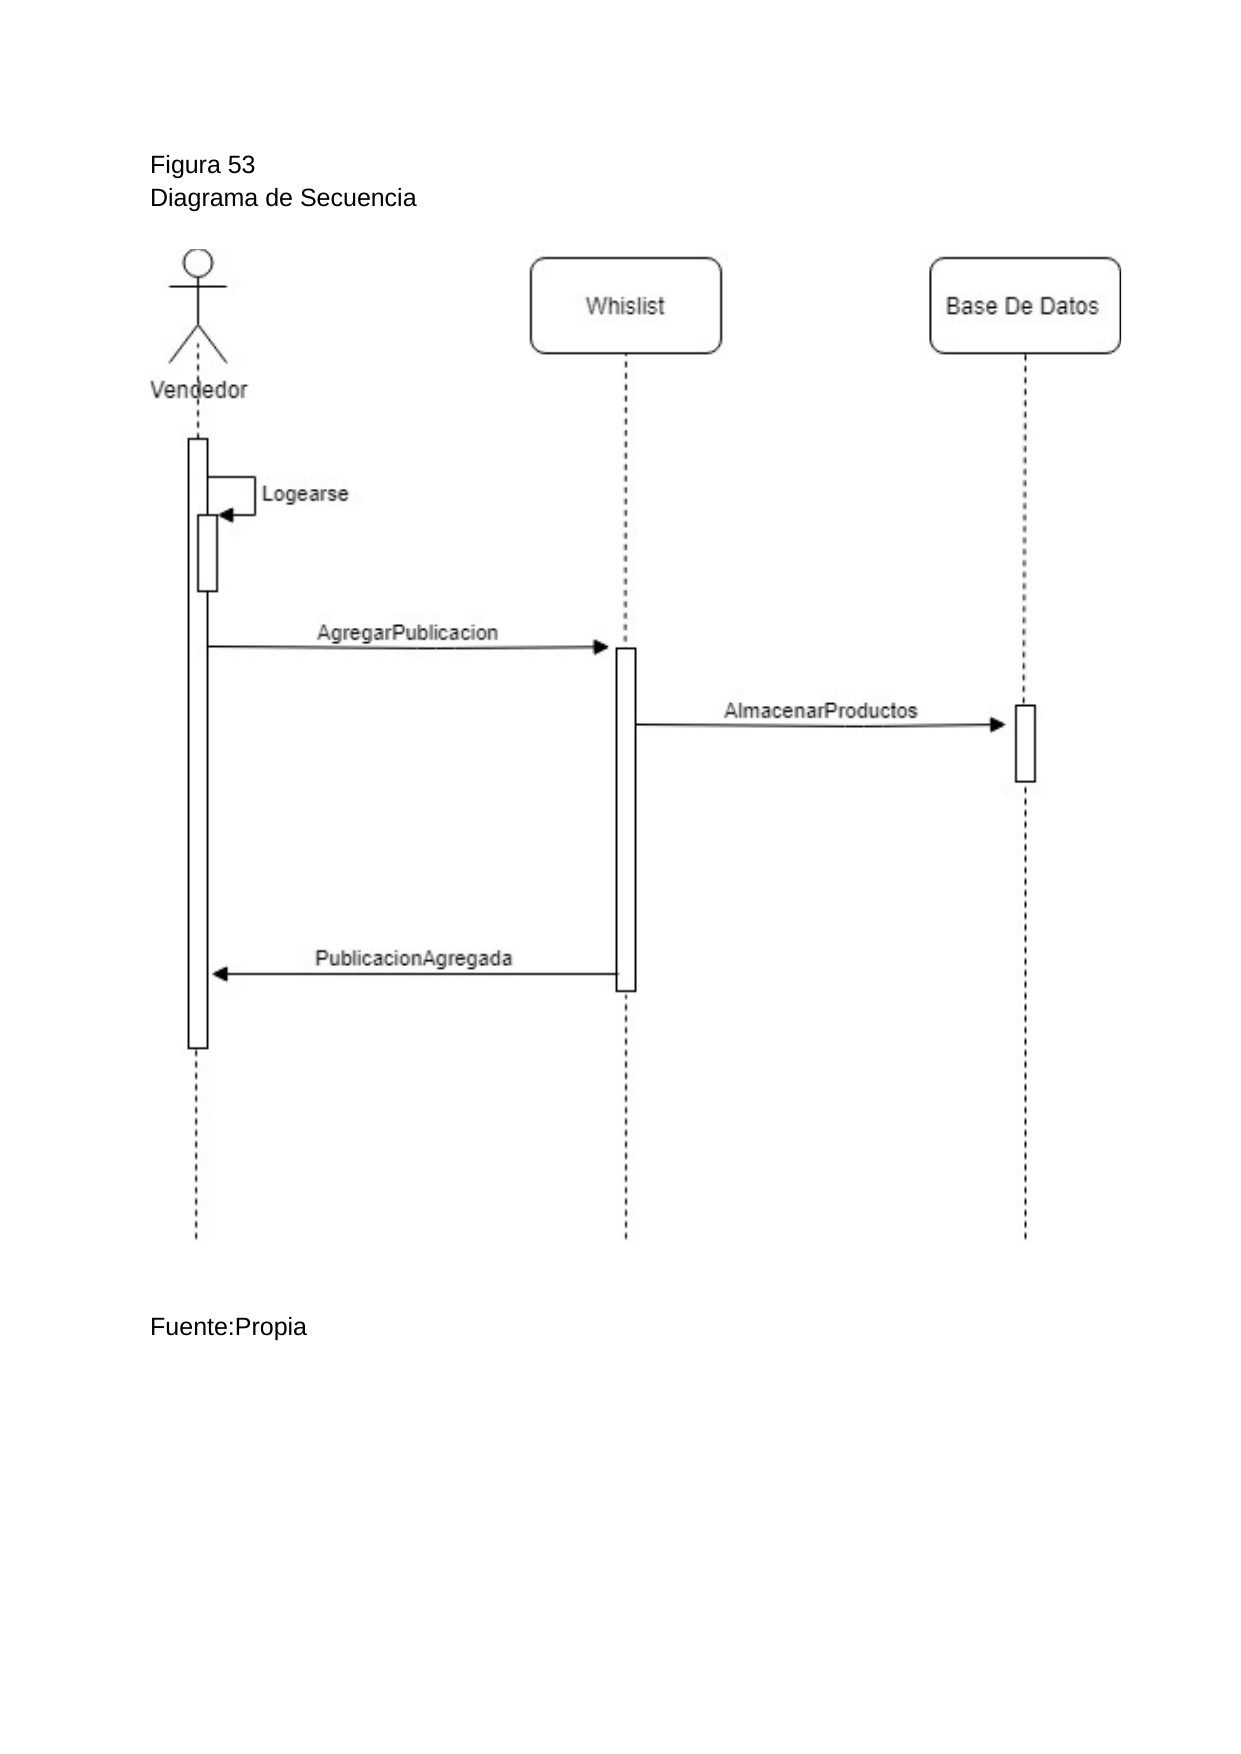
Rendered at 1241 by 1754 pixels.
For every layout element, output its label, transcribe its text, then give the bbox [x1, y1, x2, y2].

text Fuente:Propia [150, 1311, 1090, 1340]
text Diagrama de Secuencia [150, 183, 1090, 212]
picture [150, 249, 1122, 1242]
text Figura 53 [150, 150, 1090, 179]
